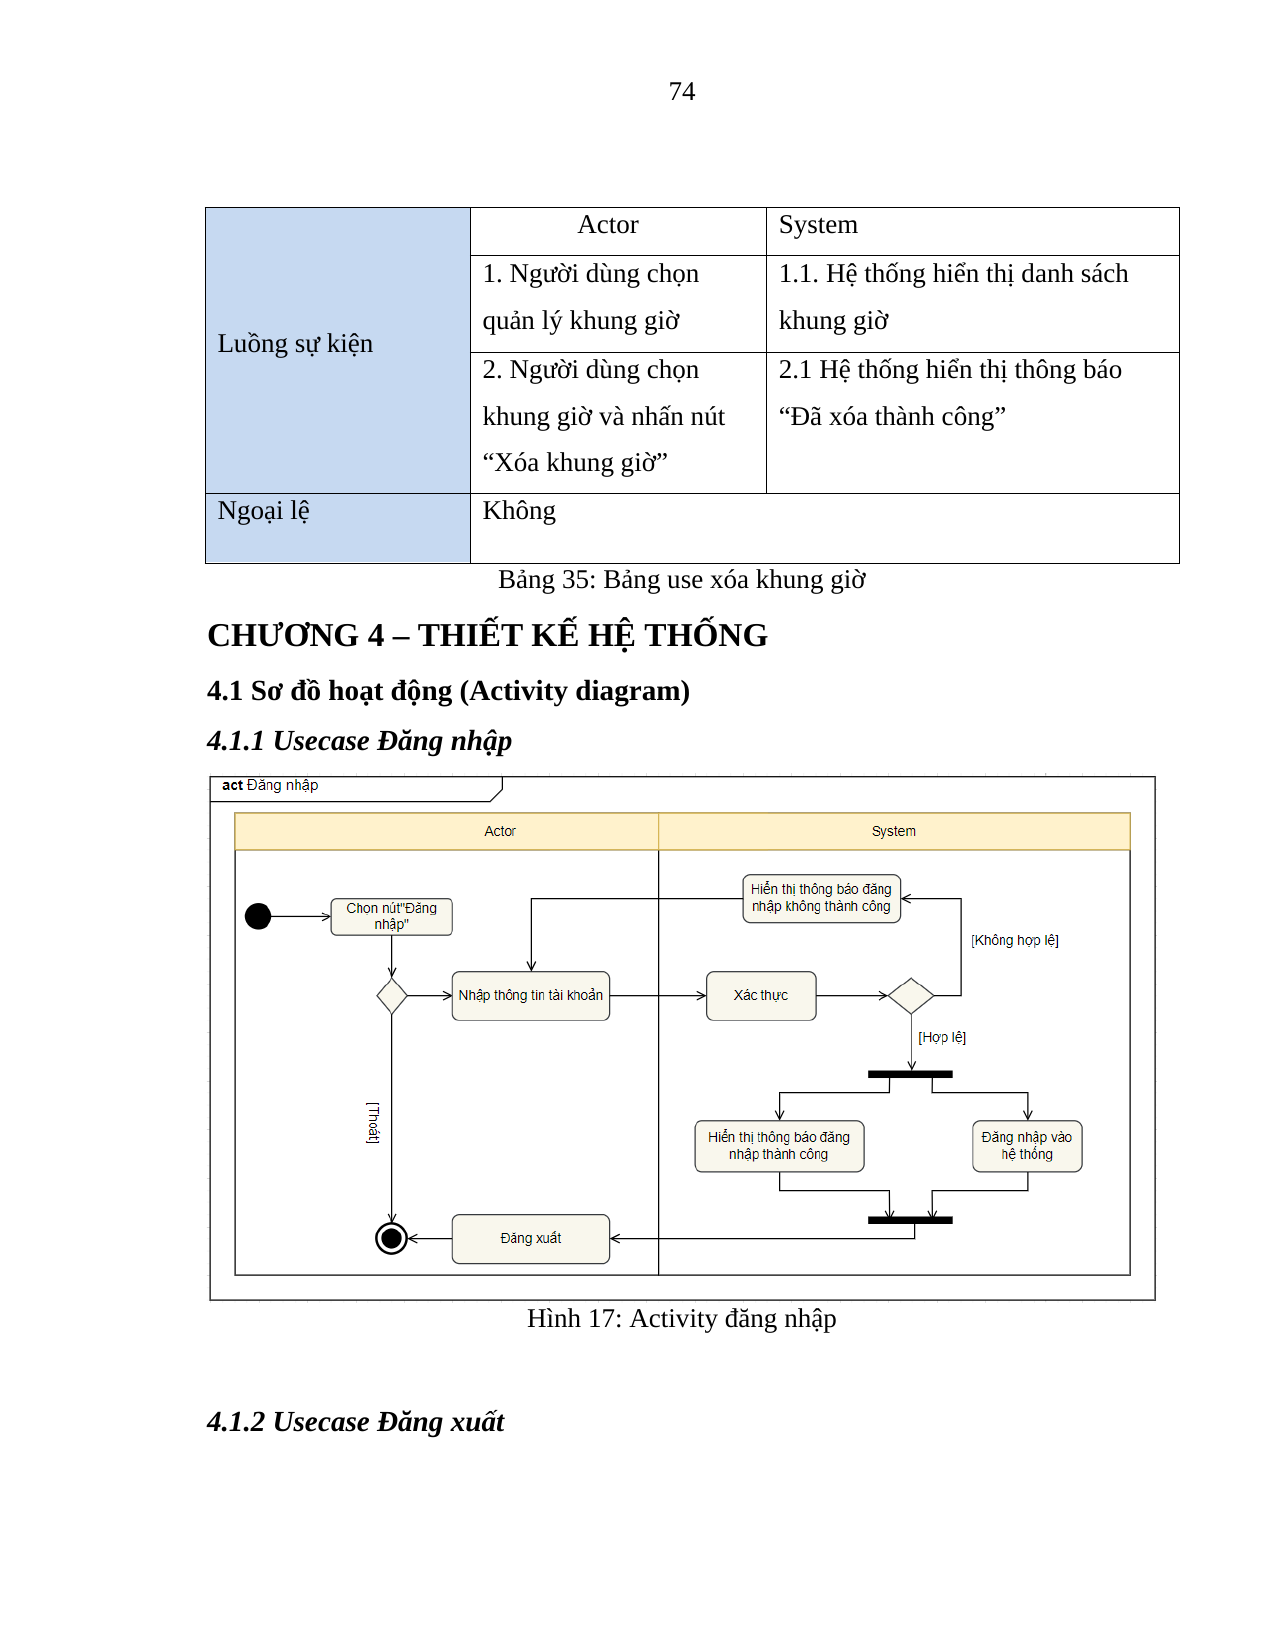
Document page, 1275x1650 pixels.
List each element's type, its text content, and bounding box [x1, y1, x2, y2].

text 4.1.2 Usecase Đăng xuất [207, 1404, 1157, 1438]
table_cell 2. Người dùng chọn khung giờ và nhấn nút “Xóa khung giờ” [471, 353, 766, 493]
table_cell 2.1 Hệ thống hiển thị thông báo “Đã xóa thành công” [767, 353, 1179, 493]
text Hình 17: Activity đăng nhập [207, 1303, 1157, 1333]
table_cell 1. Người dùng chọn quản lý khung giờ [471, 256, 766, 352]
picture [206, 773, 1157, 1303]
table_cell Luồng sự kiện [206, 208, 470, 493]
text 4.1.1 Usecase Đăng nhập [207, 723, 1157, 757]
table_cell Không [471, 494, 1179, 562]
table_cell System [767, 208, 1179, 255]
table_cell 1.1. Hệ thống hiển thị danh sách khung giờ [767, 256, 1179, 352]
table_cell Actor [471, 208, 766, 255]
text 4.1 Sơ đồ hoạt động (Activity diagram) [207, 673, 1157, 707]
text Bảng 35: Bảng use xóa khung giờ [207, 564, 1157, 595]
text CHƯƠNG 4 – THIẾT KẾ HỆ THỐNG [207, 616, 1157, 654]
table_cell Ngoại lệ [206, 494, 470, 562]
